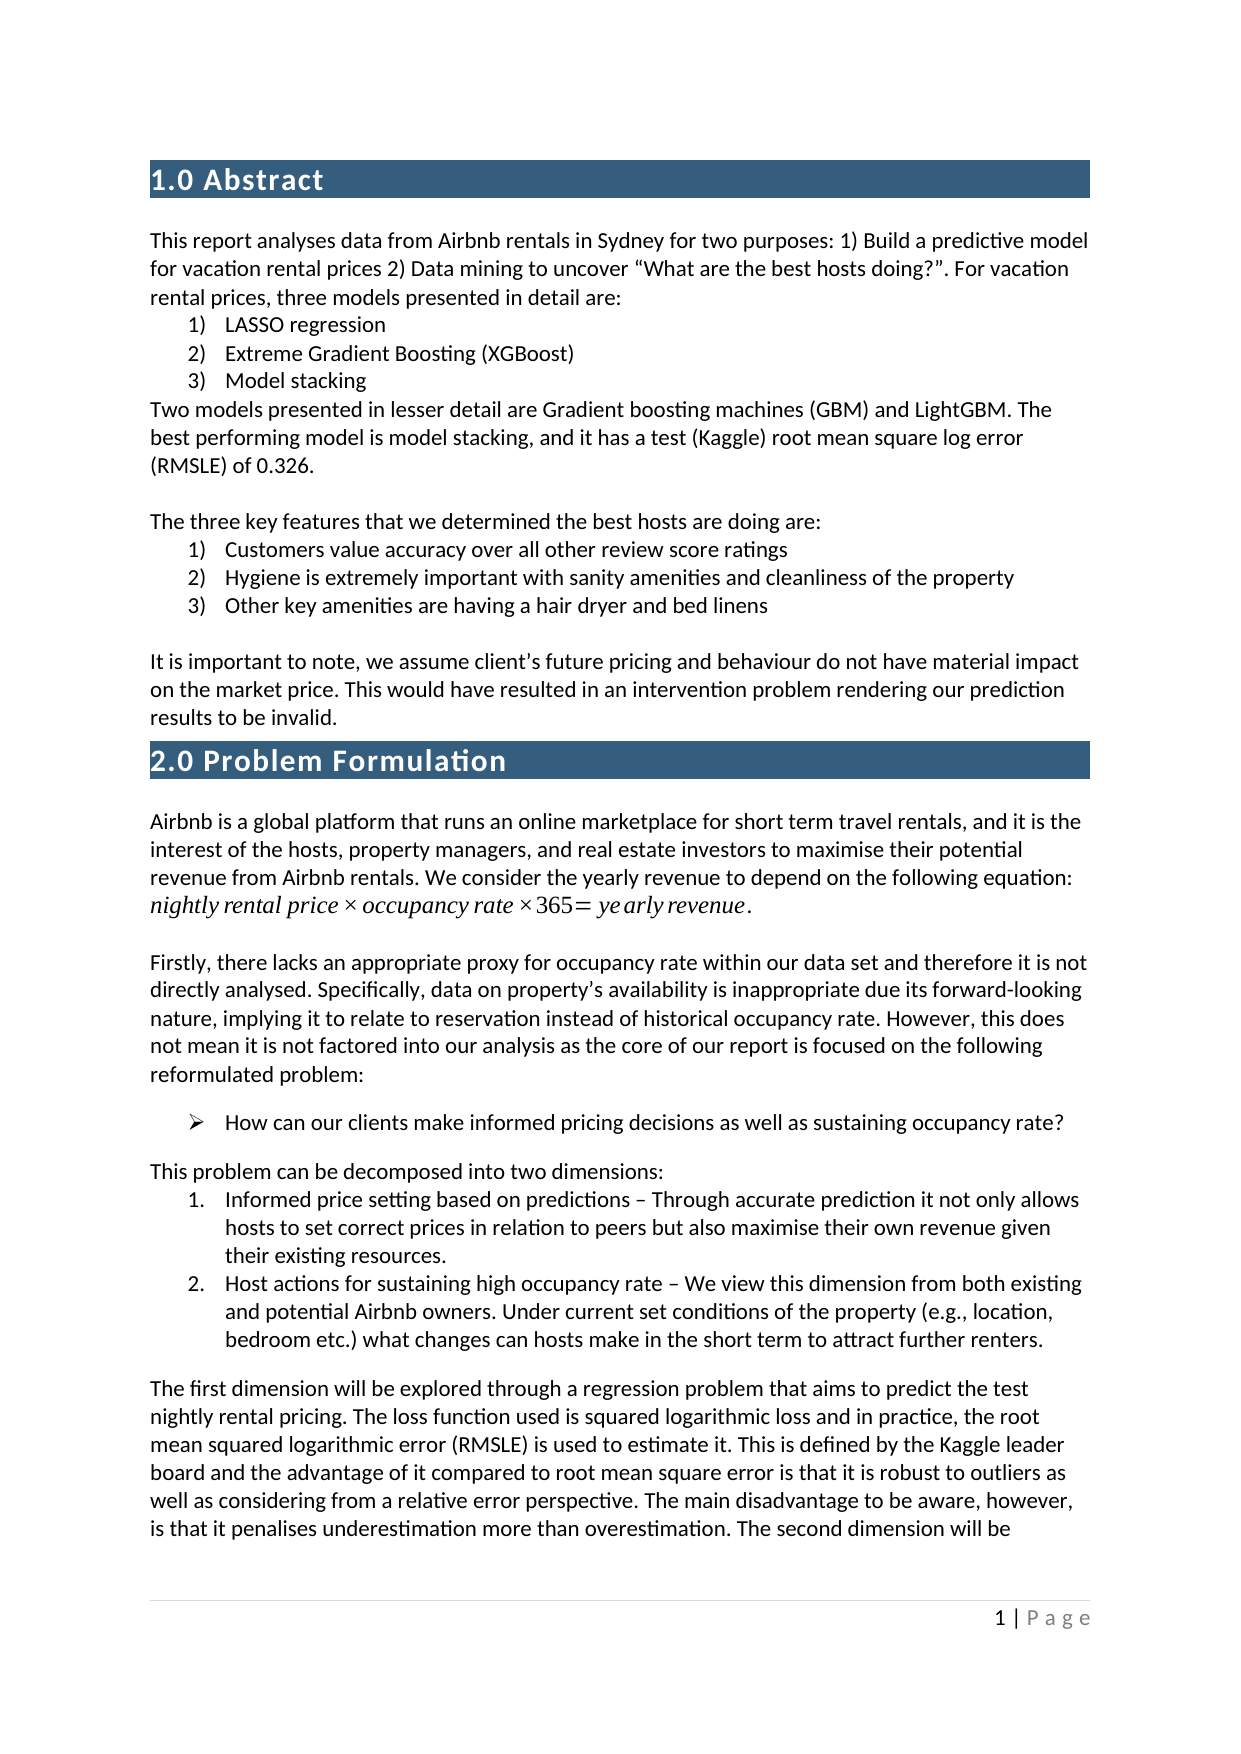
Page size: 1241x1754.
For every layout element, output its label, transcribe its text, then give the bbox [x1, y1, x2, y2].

text It is important to note, we assume client’s future pricing and behaviour do not have material impact on the market price. This would have resulted in an intervention problem rendering our prediction results to be invalid. [150, 647, 1090, 731]
list Hygiene is extremely important with sanity amenities and cleanliness of the property [187, 563, 1090, 591]
list Informed price setting based on predictions – Through accurate prediction it not only allows hosts to set correct prices in relation to peers but also maximise their own revenue given their existing resources. [187, 1185, 1090, 1269]
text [150, 1374, 1090, 1542]
list Extreme Gradient Boosting (XGBoost) [187, 339, 1090, 367]
text Airbnb is a global platform that runs an online marketplace for short term travel rentals, and it is the interest of the hosts, property managers, and real estate investors to maximise their potential revenue from Airbnb rentals. We consider the yearly revenue to depend on the following equation: . [150, 807, 1090, 919]
text This problem can be decomposed into two dimensions: [150, 1157, 1090, 1185]
text Firstly, there lacks an appropriate proxy for occupancy rate within our data set and therefore it is not directly analysed. Specifically, data on property’s availability is inappropriate due its forward-looking nature, implying it to relate to reservation instead of historical occupancy rate. However, this does not mean it is not factored into our analysis as the core of our report is focused on the following reformulated problem: [150, 948, 1090, 1088]
text This report analyses data from Airbnb rentals in Sydney for two purposes: 1) Build a predictive model for vacation rental prices 2) Data mining to uncover “What are the best hosts doing?”. For vacation rental prices, three models presented in detail are: [150, 227, 1090, 311]
list How can our clients make informed pricing decisions as well as sustaining occupancy rate? [187, 1108, 1090, 1137]
list Customers value accuracy over all other review score ratings [187, 535, 1090, 563]
text Two models presented in lesser detail are Gradient boosting machines (GBM) and LightGBM. The best performing model is model stacking, and it has a test (Kaggle) root mean square log error (RMSLE) of 0.326. [150, 395, 1090, 479]
list Host actions for sustaining high occupancy rate – We view this dimension from both existing and potential Airbnb owners. Under current set conditions of the property (e.g., location, bedroom etc.) what changes can hosts make in the short term to attract further renters. [187, 1269, 1090, 1353]
subtitle 2.0 Problem Formulation [150, 741, 1090, 779]
list Other key amenities are having a hair dryer and bed linens [187, 591, 1090, 619]
list LASSO regression [187, 311, 1090, 339]
list Model stacking [187, 367, 1090, 395]
subtitle 1.0 Abstract [150, 160, 1090, 198]
text The three key features that we determined the best hosts are doing are: [150, 507, 1090, 535]
